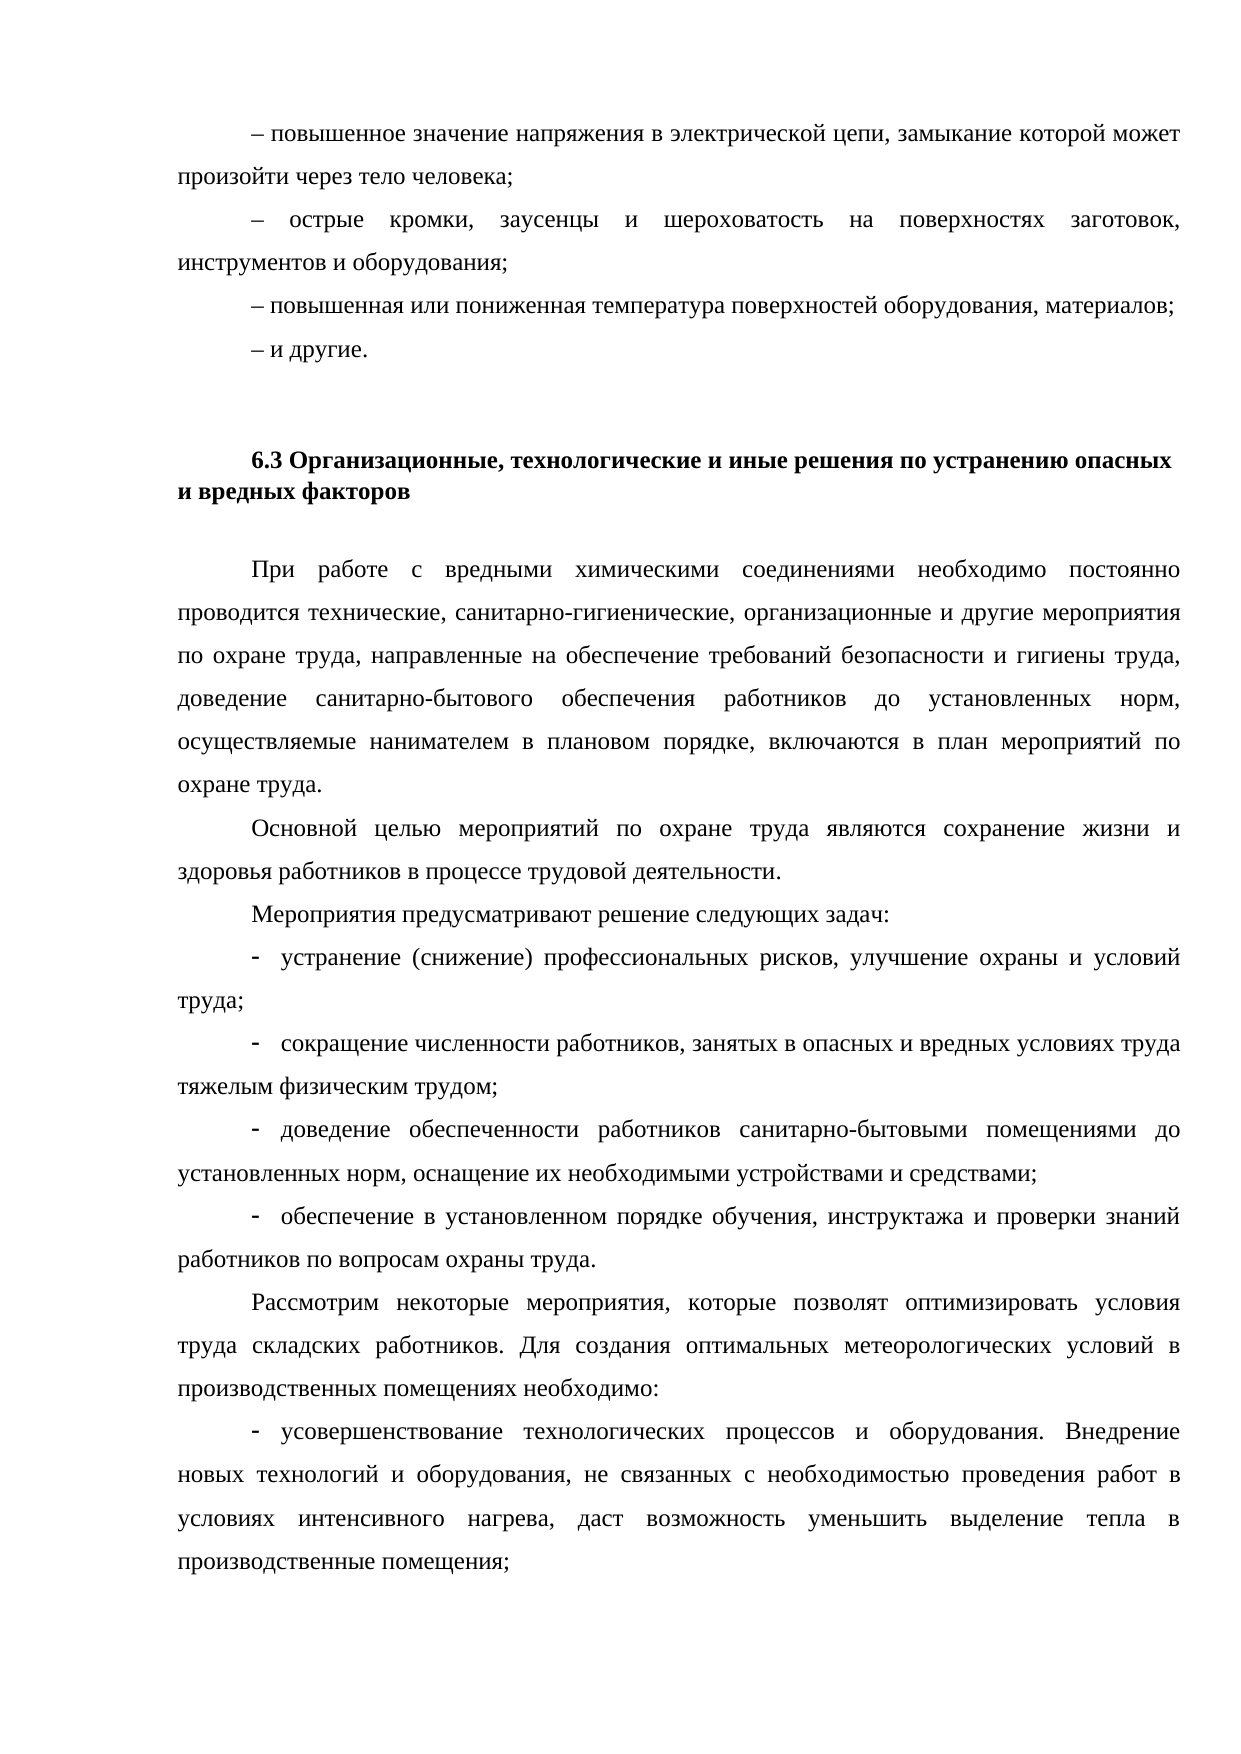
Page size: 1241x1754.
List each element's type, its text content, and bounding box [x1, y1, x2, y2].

list усовершенствование технологических процессов и оборудования. Внедрение новых технологий и оборудования, не связанных с необходимостью проведения работ в условиях интенсивного нагрева, даст возможность уменьшить выделение тепла в производственные помещения; [177, 1416, 1181, 1574]
list доведение обеспеченности работников санитарно-бытовыми помещениями до установленных норм, оснащение их необходимыми устройствами и средствами; [177, 1114, 1181, 1186]
list Рассмотрим некоторые мероприятия, которые позволят оптимизировать условия труда складских работников. Для создания оптимальных метеорологических условий в производственных помещениях необходимо: [177, 1287, 1181, 1402]
text Основной целью мероприятий по охране труда являются сохранение жизни и здоровья работников в процессе трудовой деятельности. [177, 813, 1181, 884]
text – повышенное значение напряжения в электрической цепи, замыкание которой может произойти через тело человека; [177, 118, 1181, 190]
list устранение (снижение) профессиональных рисков, улучшение охраны и условий труда; [177, 942, 1181, 1014]
list обеспечение в установленном порядке обучения, инструктажа и проверки знаний работников по вопросам охраны труда. [177, 1201, 1181, 1273]
subtitle 6.3 Организационные, технологические и иные решения по устранению опасных и вредных факторов [177, 445, 1181, 505]
text – острые кромки, заусенцы и шероховатость на поверхностях заготовок, инструментов и оборудования; [177, 204, 1181, 276]
text Мероприятия предусматривают решение следующих задач: [177, 899, 1181, 928]
text – повышенная или пониженная температура поверхностей оборудования, материалов; [177, 291, 1181, 319]
text При работе с вредными химическими соединениями необходимо постоянно проводится технические, санитарно-гигиенические, организационные и другие мероприятия по охране труда, направленные на обеспечение требований безопасности и гигиены труда, доведение санитарно-бытового обеспечения работников до установленных норм, осуществляемые нанимателем в плановом порядке, включаются в план мероприятий по охране труда. [177, 554, 1181, 798]
text – и другие. [177, 334, 1181, 362]
list сокращение численности работников, занятых в опасных и вредных условиях труда тяжелым физическим трудом; [177, 1028, 1181, 1100]
